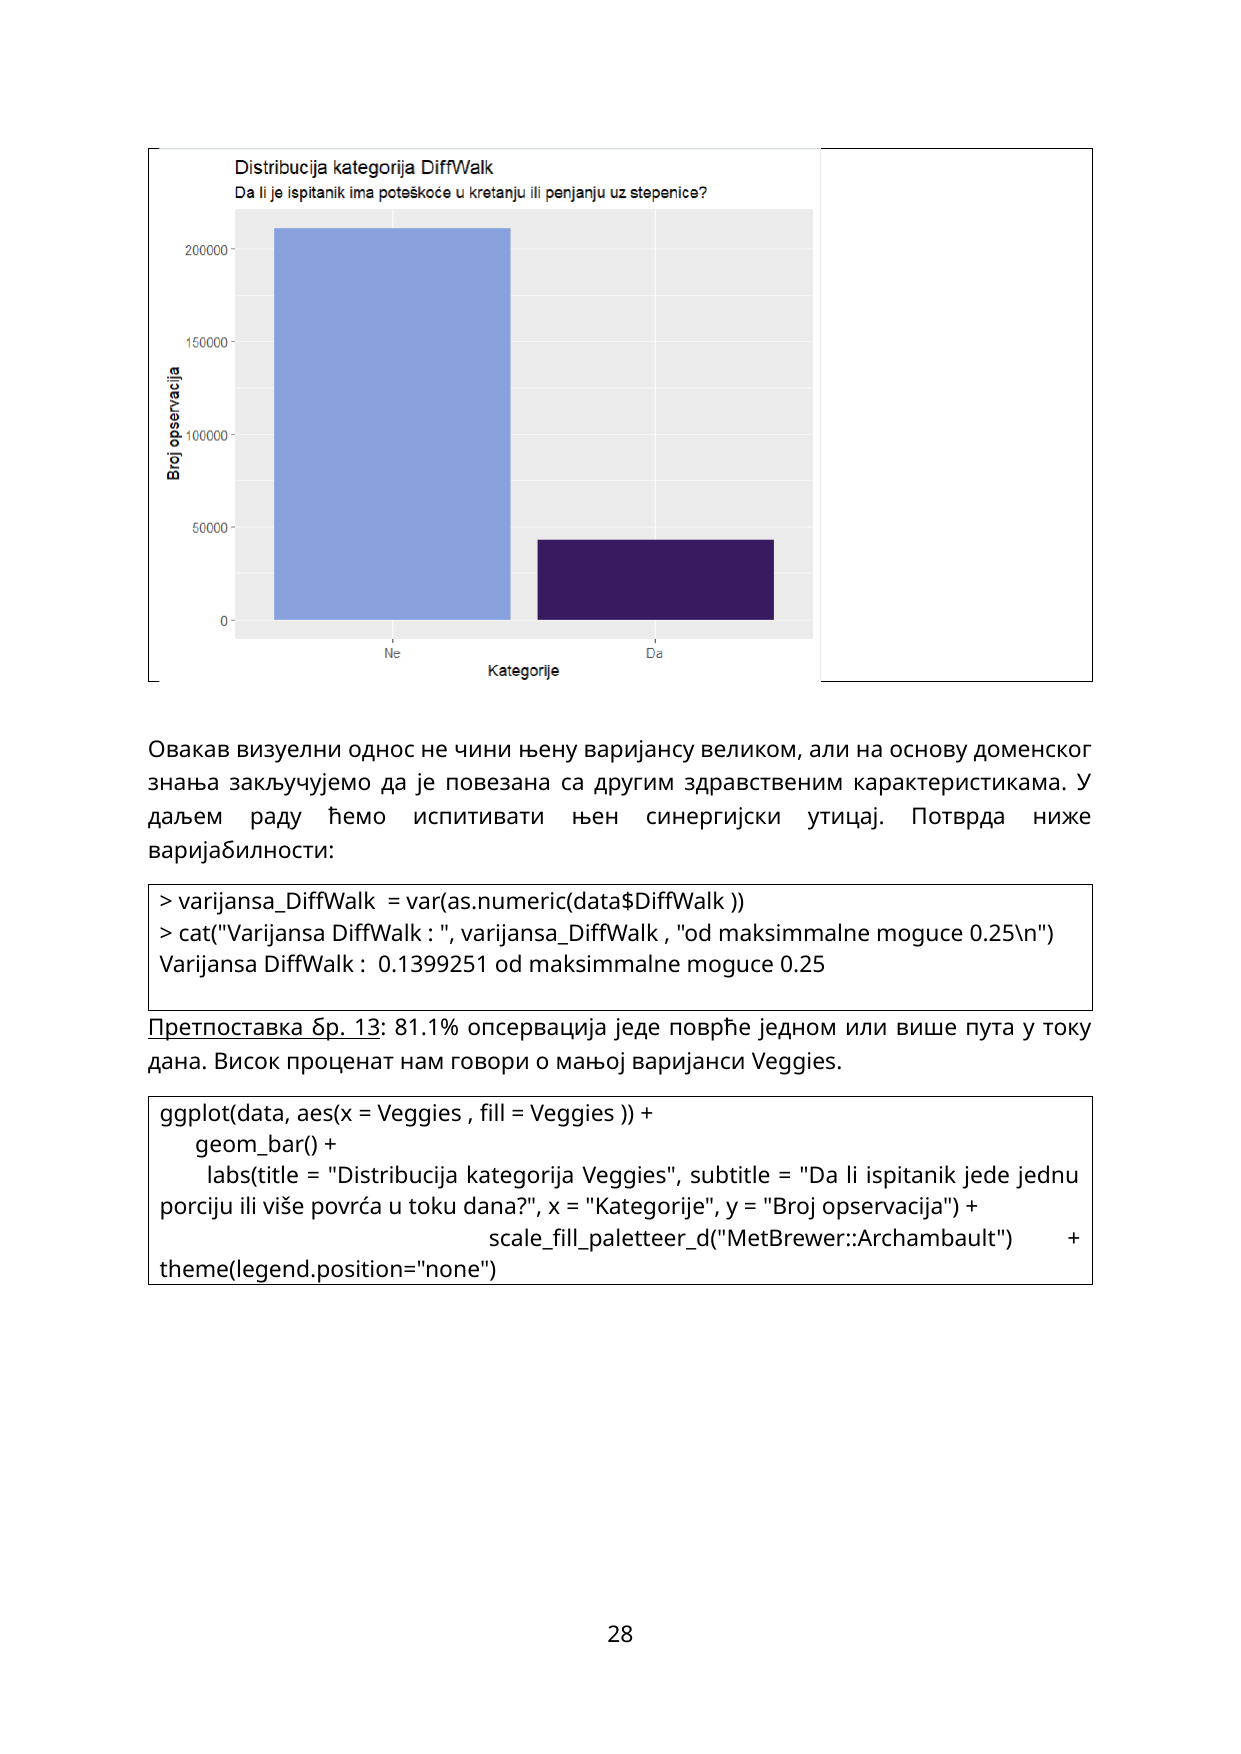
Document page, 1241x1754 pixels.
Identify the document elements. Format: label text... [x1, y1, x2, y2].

table_cell [821, 149, 1092, 681]
table_header > varijansa_DiffWalk = var(as.numeric(data$DiffWalk )) > cat("Varijansa DiffWalk : ", varijansa_DiffWalk , "od maksimmalne moguce 0.25\n") Varijansa DiffWalk : 0.1399251 od maksimmalne moguce 0.25 [149, 885, 1092, 1010]
table_cell [149, 149, 159, 681]
text Овaкав визуелни однос не чини њену варијансу великом, али на основу доменског знања закључујемо да је повезана са другим здравственим карактеристикама. У даљем раду ћемо испитивати њен синергијски утицај. Потврда ниже варијабилности: [148, 733, 1093, 865]
picture [159, 148, 821, 682]
text Претпоставка бр. 13: 81.1% опсервација једе поврће једном или више пута у току дана. Висок проценат нам говори о мањој варијанси Veggies. [148, 1011, 1093, 1076]
table_header ggplot(data, aes(x = Veggies , fill = Veggies )) + geom_bar() + labs(title = "Distribucija kategorija Veggies", subtitle = "Da li ispitanik jede jednu porciju ili više povrća u toku dana?", x = "Kategorije", y = "Broj opservacija") + scale_fill_paletteer_d("MetBrewer::Archambault") + theme(legend.position="none") [149, 1097, 1092, 1284]
